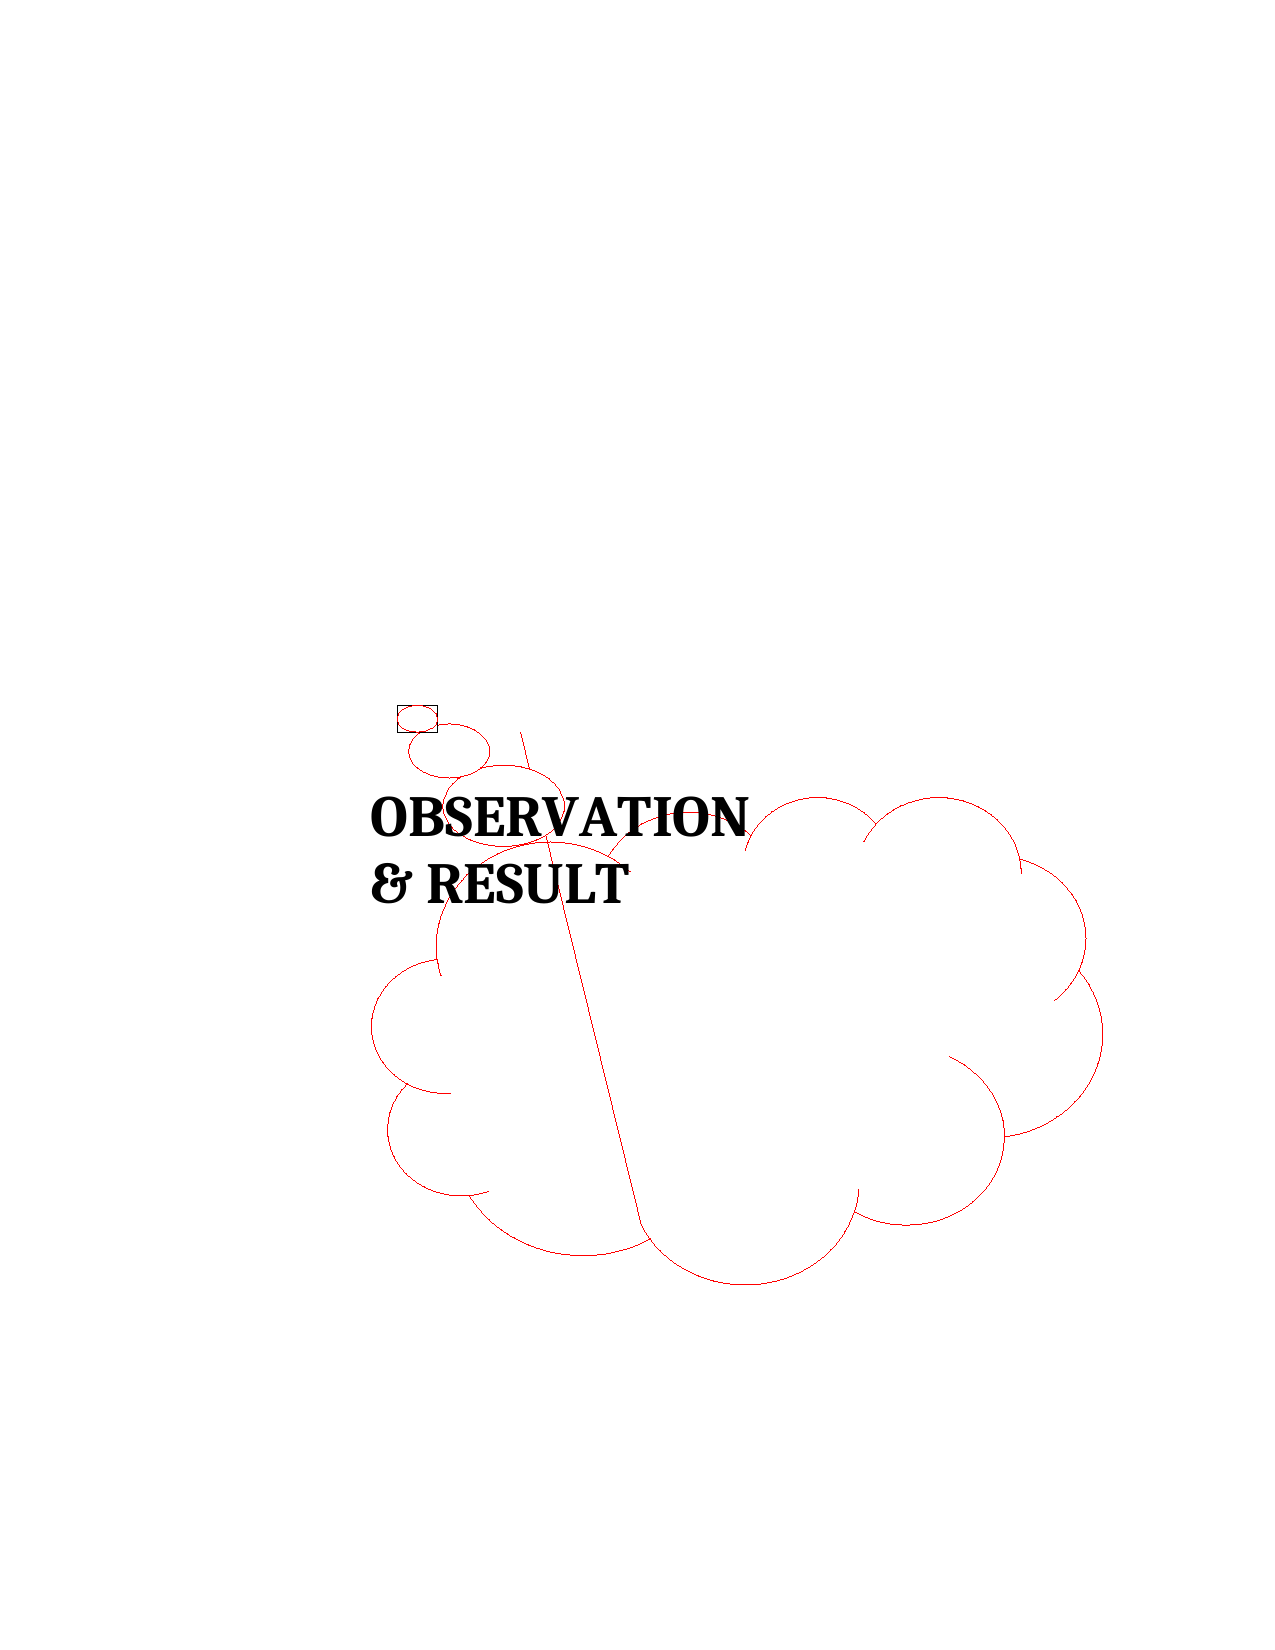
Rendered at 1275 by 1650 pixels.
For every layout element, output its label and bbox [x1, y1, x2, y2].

picture [398, 706, 437, 732]
